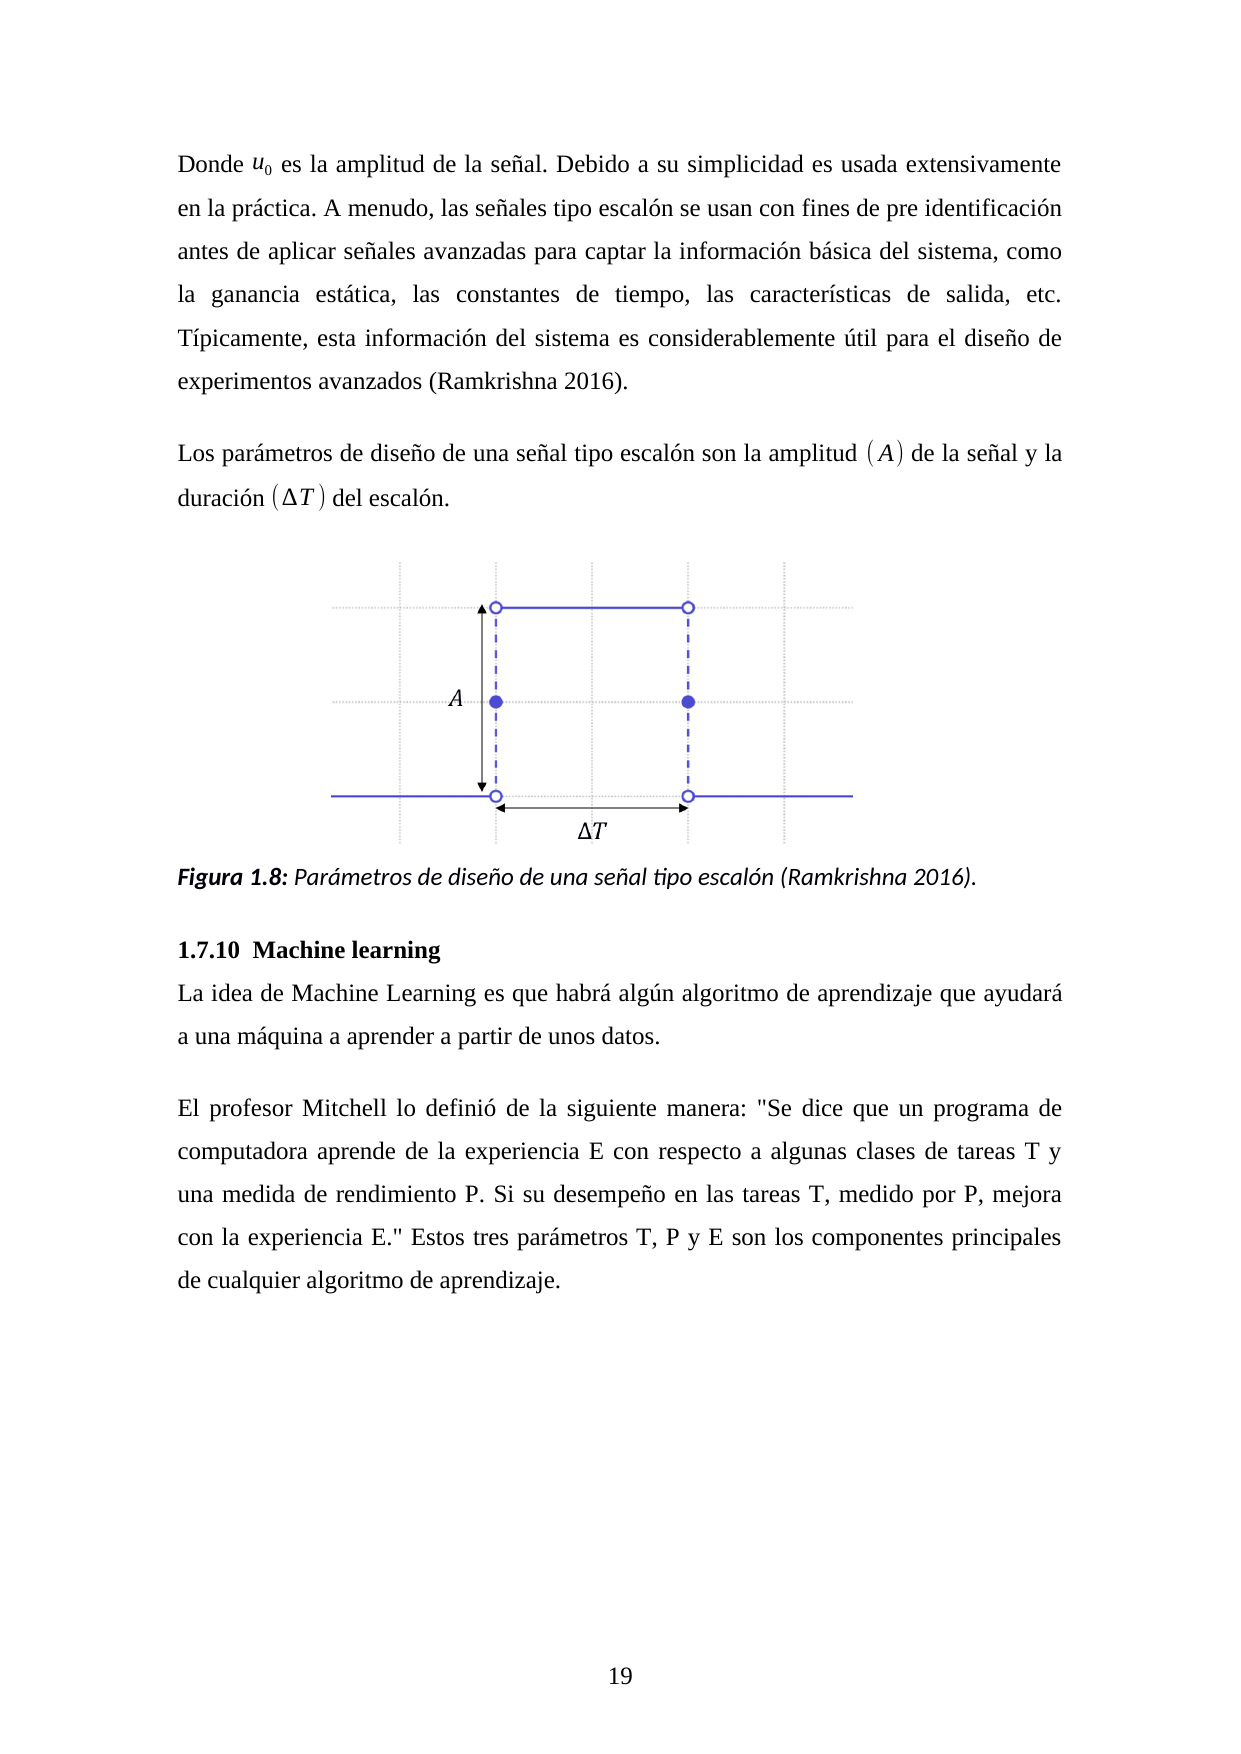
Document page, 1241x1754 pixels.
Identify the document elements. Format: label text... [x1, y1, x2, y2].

text El profesor Mitchell lo definió de la siguiente manera: "Se dice que un programa de computadora aprende de la experiencia E con respecto a algunas clases de tareas T y una medida de rendimiento P. Si su desempeño en las tareas T, medido por P, mejora con la experiencia E." Estos tres parámetros T, P y E son los componentes principales de cualquier algoritmo de aprendizaje. [177, 1093, 1063, 1294]
picture [177, 555, 1053, 849]
text La idea de Machine Learning es que habrá algún algoritmo de aprendizaje que ayudará a una máquina a aprender a partir de unos datos. [177, 978, 1063, 1050]
text Figura 1.8: Parámetros de diseño de una señal tipo escalón (Ramkrishna 2016). [177, 861, 1063, 891]
text Los parámetros de diseño de una señal tipo escalón son la amplitud de la señal y la duración del escalón. [177, 438, 1063, 512]
text Donde es la amplitud de la señal. Debido a su simplicidad es usada extensivamente en la práctica. A menudo, las señales tipo escalón se usan con fines de pre identificación antes de aplicar señales avanzadas para captar la información básica del sistema, como la ganancia estática, las constantes de tiempo, las características de salida, etc. Típicamente, esta información del sistema es considerablemente útil para el diseño de experimentos avanzados (Ramkrishna 2016). [177, 148, 1063, 394]
subtitle Machine learning [177, 935, 1063, 964]
